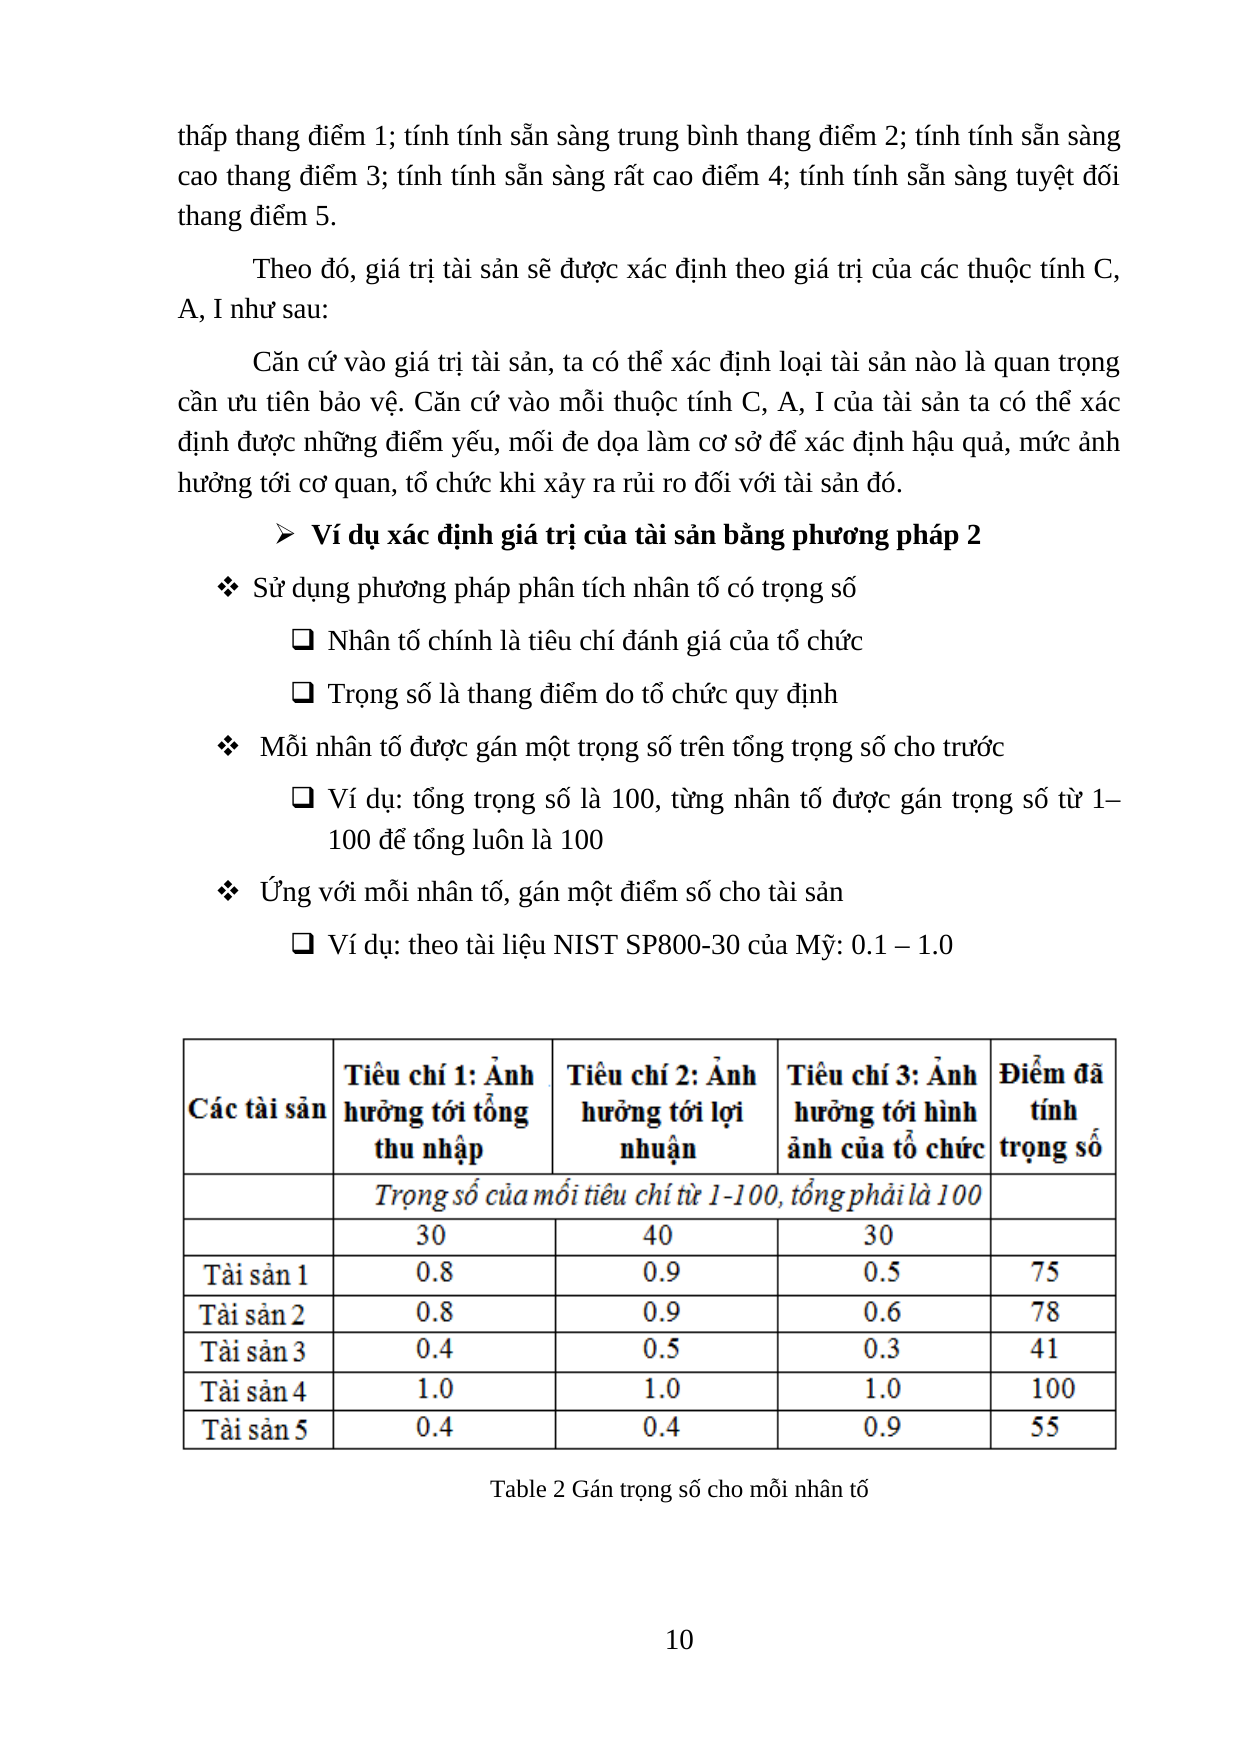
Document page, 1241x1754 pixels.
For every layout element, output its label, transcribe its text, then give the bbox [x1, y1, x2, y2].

list Ứng với mỗi nhân tố, gán một điểm số cho tài sản [215, 874, 1122, 908]
list Ví dụ xác định giá trị của tài sản bằng phương pháp 2 [274, 517, 1122, 551]
picture [177, 1032, 1123, 1455]
list Trọng số là thang điểm do tổ chức quy định [290, 676, 1122, 709]
list Ví dụ: theo tài liệu NIST SP800-30 của Mỹ: 0.1 – 1.0 [290, 927, 1122, 961]
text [177, 118, 1122, 232]
list Mỗi nhân tố được gán một trọng số trên tổng trọng số cho trước [215, 729, 1122, 762]
text Theo đó, giá trị tài sản sẽ được xác định theo giá trị của các thuộc tính C, A, I như sau: [177, 251, 1122, 325]
text Căn cứ vào giá trị tài sản, ta có thể xác định loại tài sản nào là quan trọng cần ưu tiên bảo vệ. Căn cứ vào mỗi thuộc tính C, A, I của tài sản ta có thể xác định được những điểm yếu, mối đe dọa làm cơ sở để xác định hậu quả, mức ảnh hưởng tới cơ quan, tổ chức khi xảy ra rủi ro đối với tài sản đó. [177, 344, 1122, 498]
list Nhân tố chính là tiêu chí đánh giá của tổ chức [290, 623, 1122, 657]
text Table 2 Gán trọng số cho mỗi nhân tố [177, 1474, 1122, 1503]
list Sử dụng phương pháp phân tích nhân tố có trọng số [215, 570, 1122, 604]
list Ví dụ: tổng trọng số là 100, từng nhân tố được gán trọng số từ 1–100 để tổng luôn là 100 [290, 782, 1122, 855]
